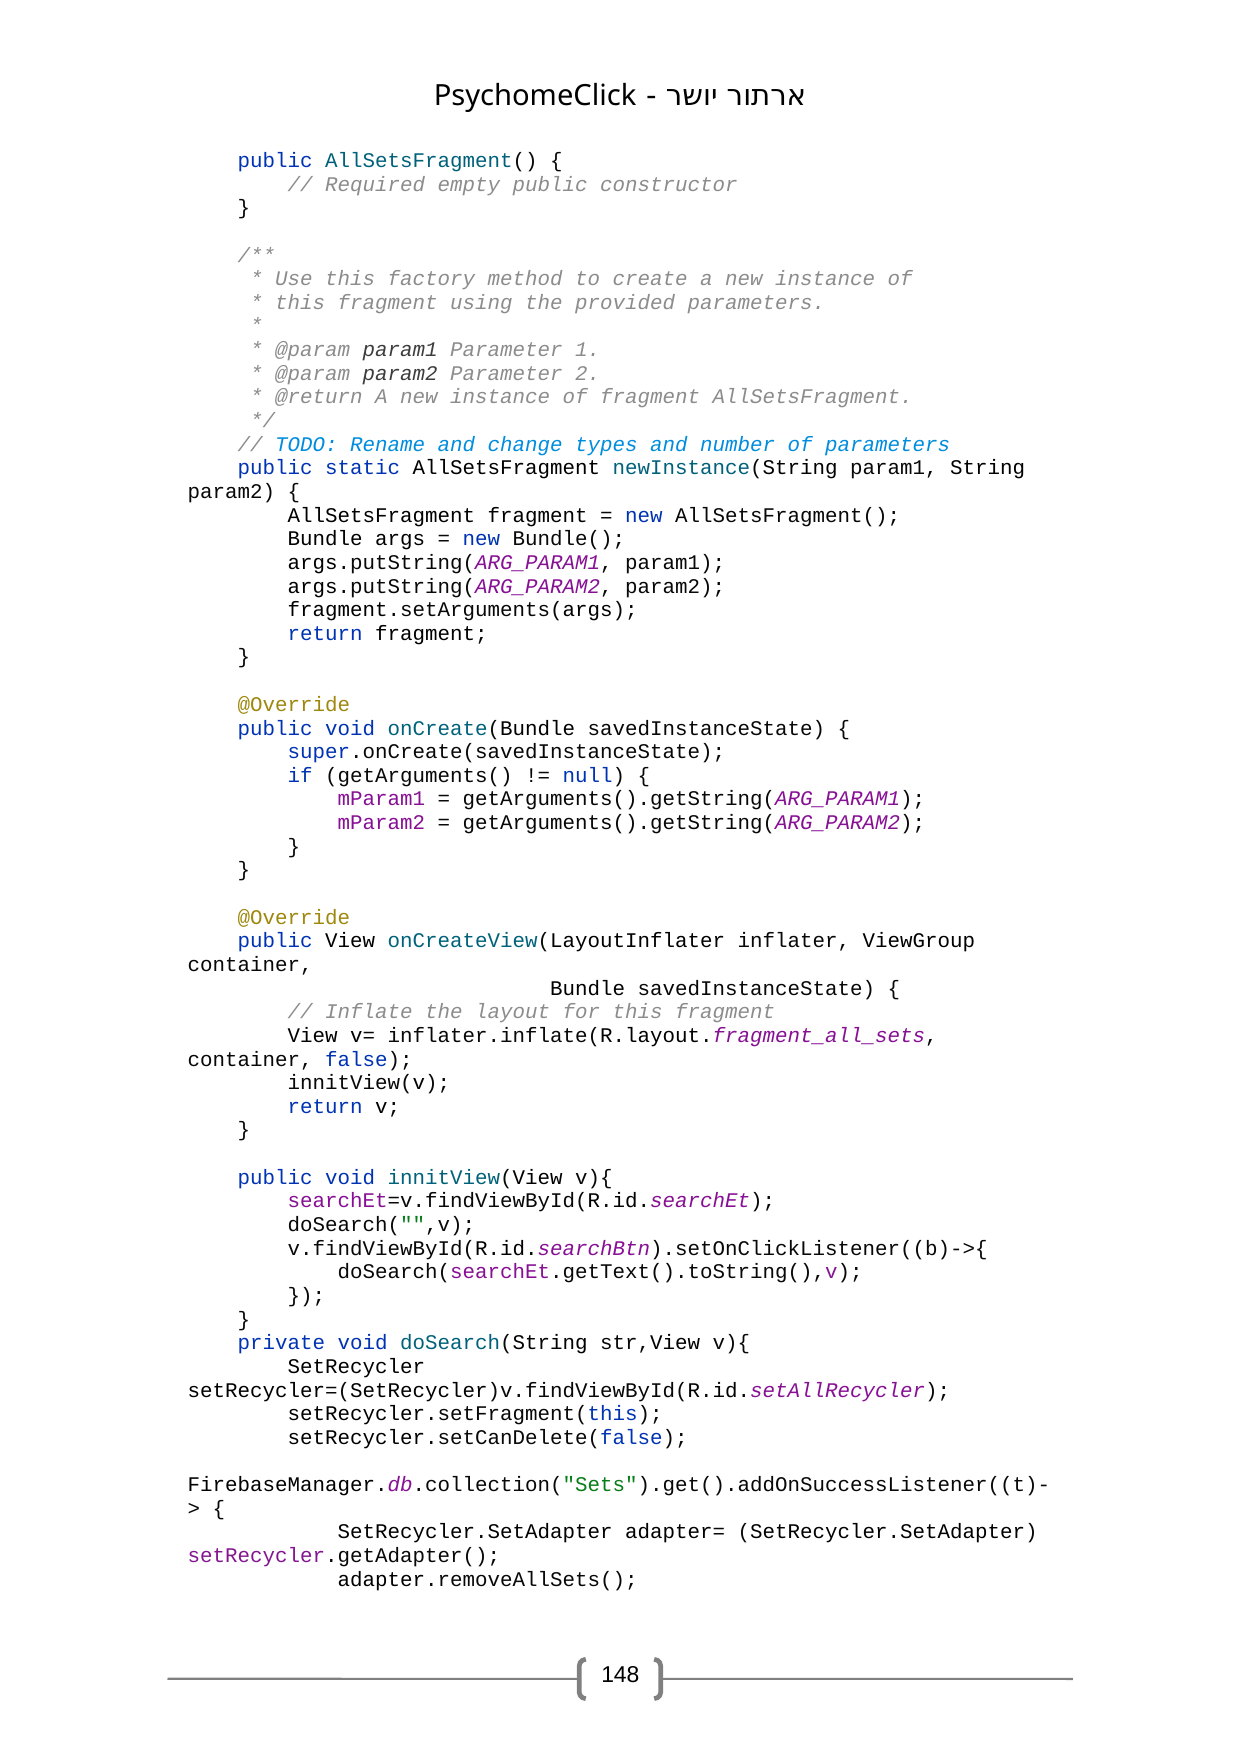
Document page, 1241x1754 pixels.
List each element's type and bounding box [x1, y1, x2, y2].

text [187, 150, 1053, 1592]
